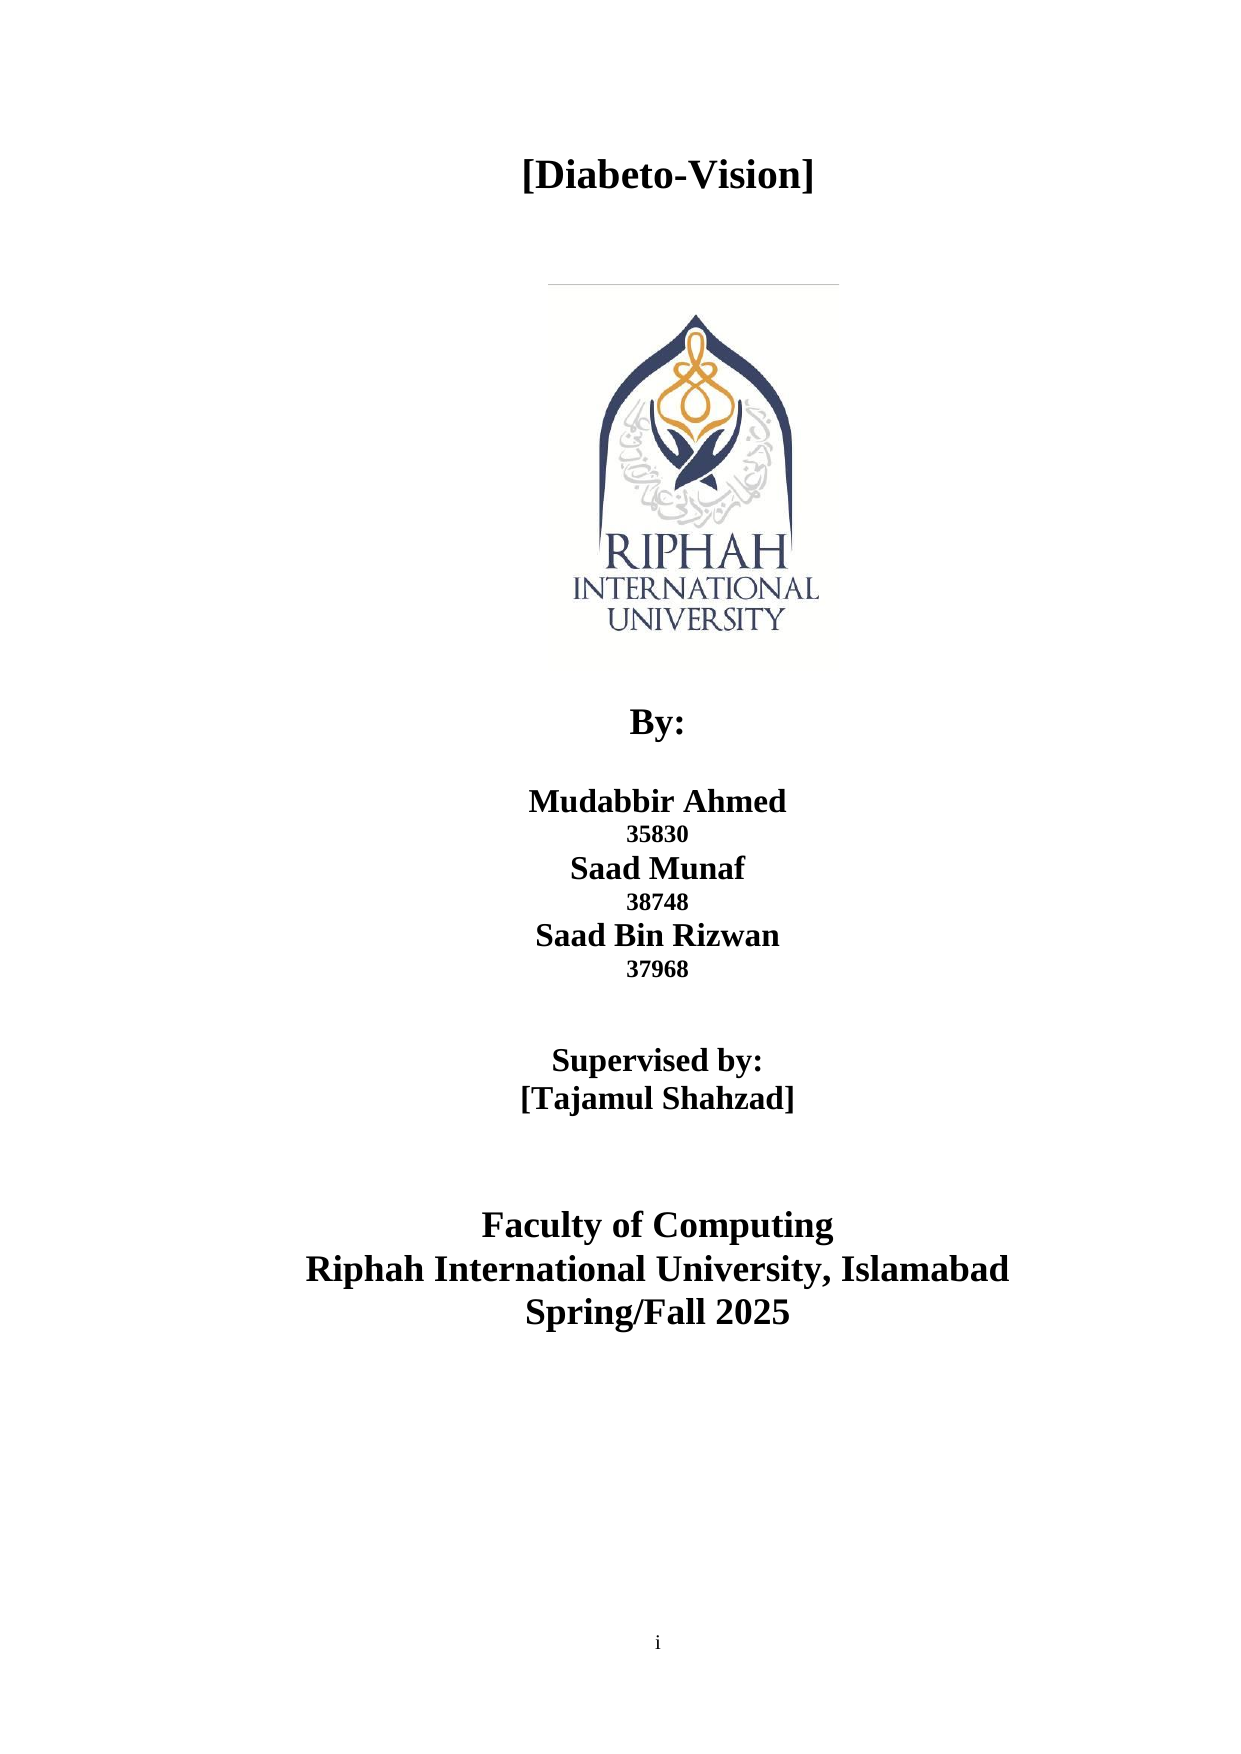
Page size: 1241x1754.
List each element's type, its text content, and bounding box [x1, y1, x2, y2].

text 37968 [225, 954, 1090, 982]
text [225, 1246, 1090, 1289]
text Faculty of Computing [225, 1203, 1090, 1246]
text By: [225, 700, 1090, 743]
text [Diabeto-Vision] [225, 150, 1090, 198]
text Saad Bin Rizwan [225, 915, 1090, 954]
text Supervised by: [225, 1040, 1090, 1078]
text 38748 [225, 887, 1090, 915]
table_header [225, 255, 1162, 700]
text Mudabbir Ahmed [225, 781, 1090, 819]
picture [548, 284, 840, 671]
text [Tajamul Shahzad] [225, 1078, 1090, 1117]
text Spring/Fall 2025 [225, 1289, 1090, 1332]
text Saad Munaf [225, 848, 1090, 887]
text 35830 [225, 819, 1090, 848]
